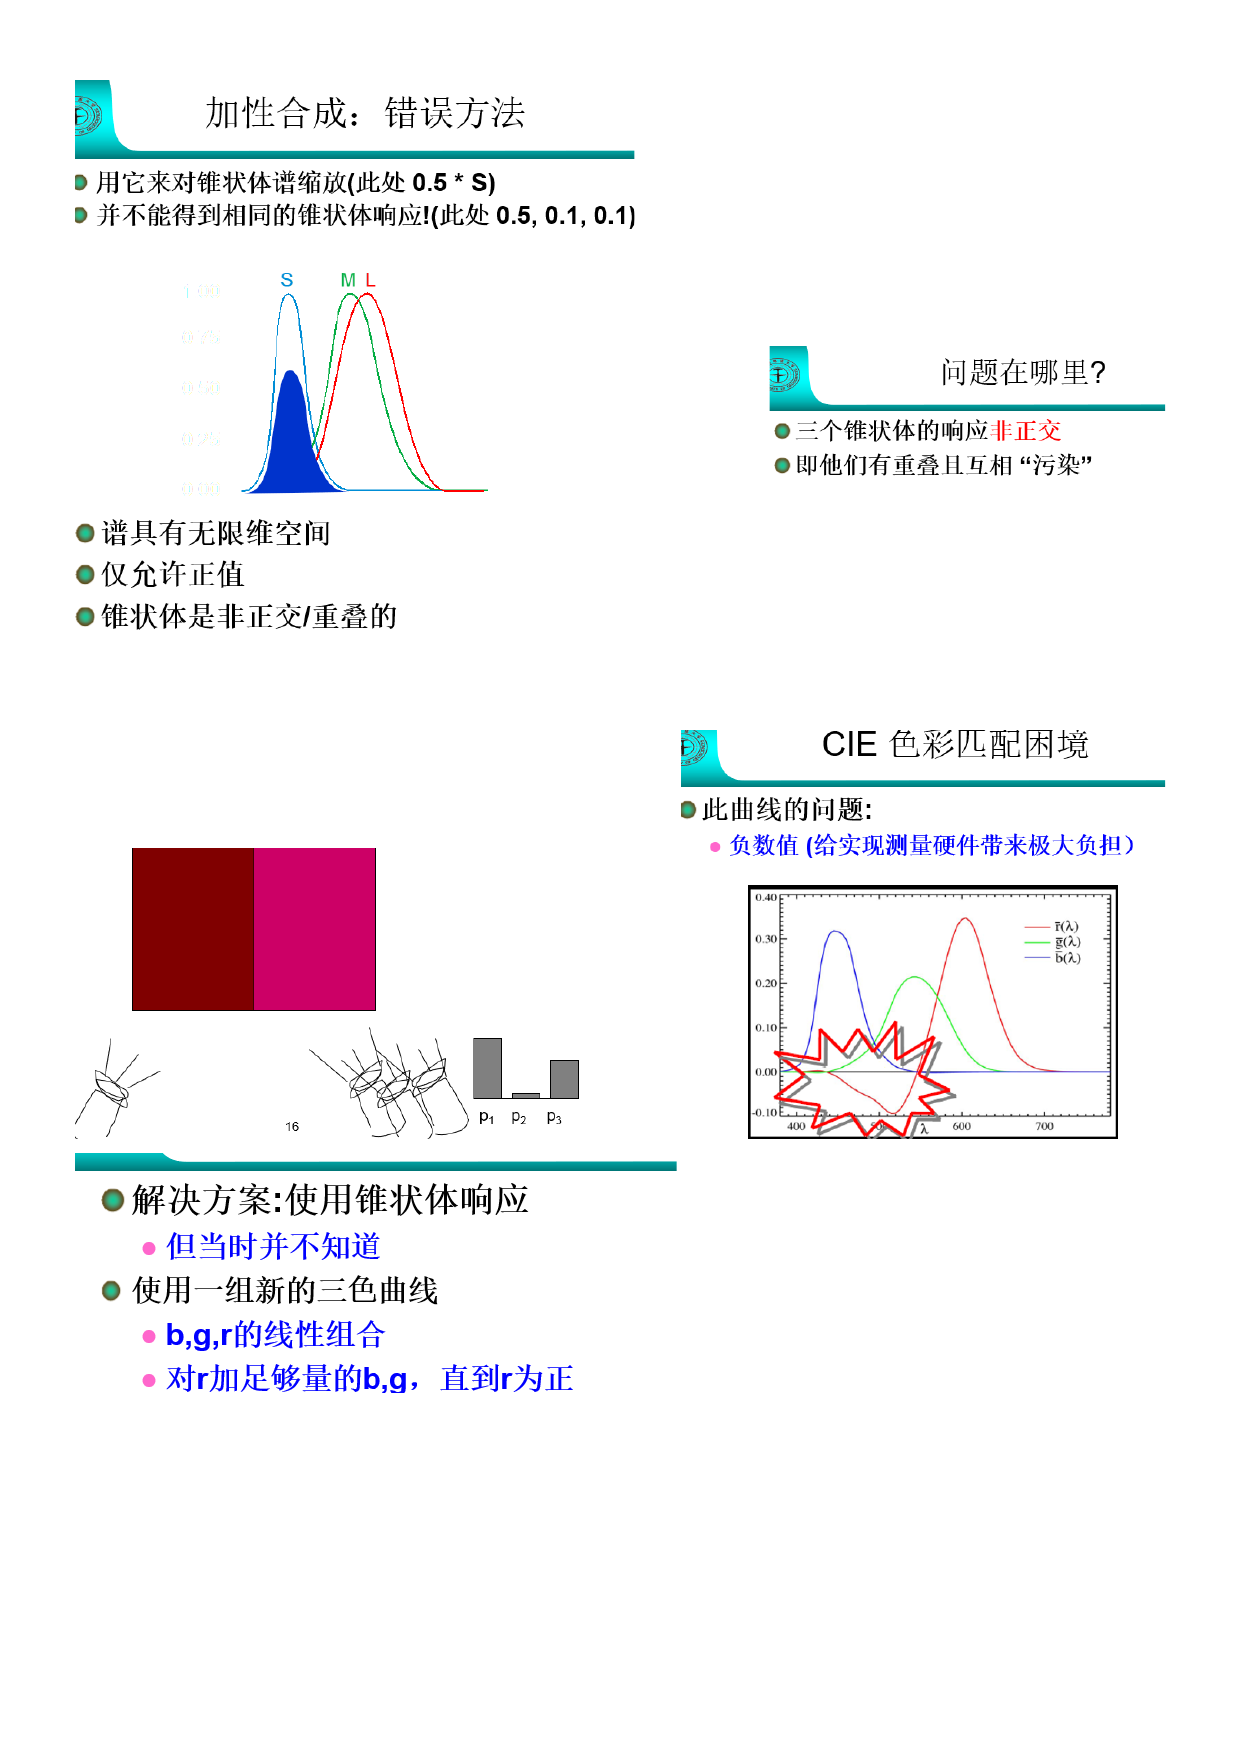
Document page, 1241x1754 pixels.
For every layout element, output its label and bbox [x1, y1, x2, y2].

picture [75, 1153, 677, 1393]
picture [75, 80, 635, 498]
picture [75, 503, 438, 646]
picture [75, 848, 621, 1139]
picture [769, 346, 1166, 498]
picture [681, 730, 1166, 1139]
